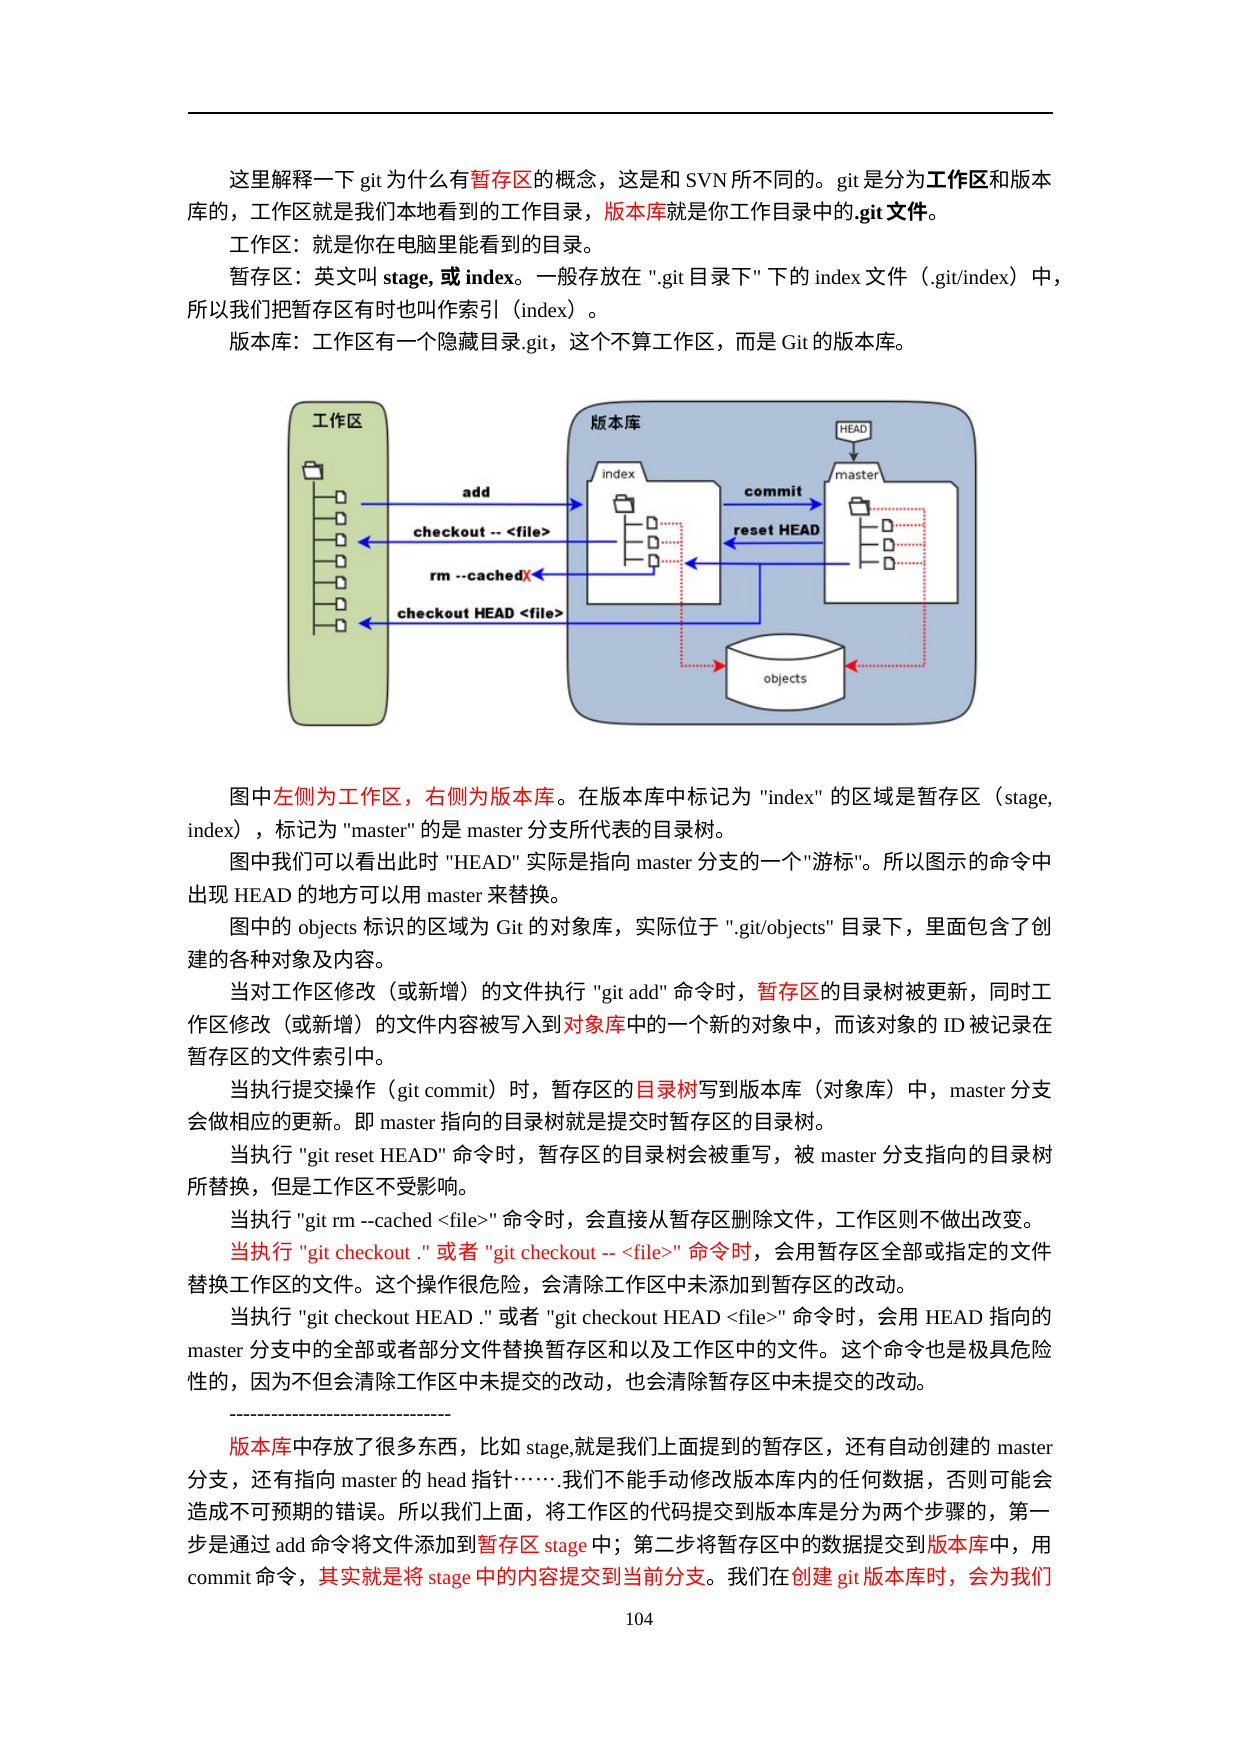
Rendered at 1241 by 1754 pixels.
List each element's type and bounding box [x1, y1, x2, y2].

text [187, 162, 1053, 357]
picture [229, 357, 1034, 778]
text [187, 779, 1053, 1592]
